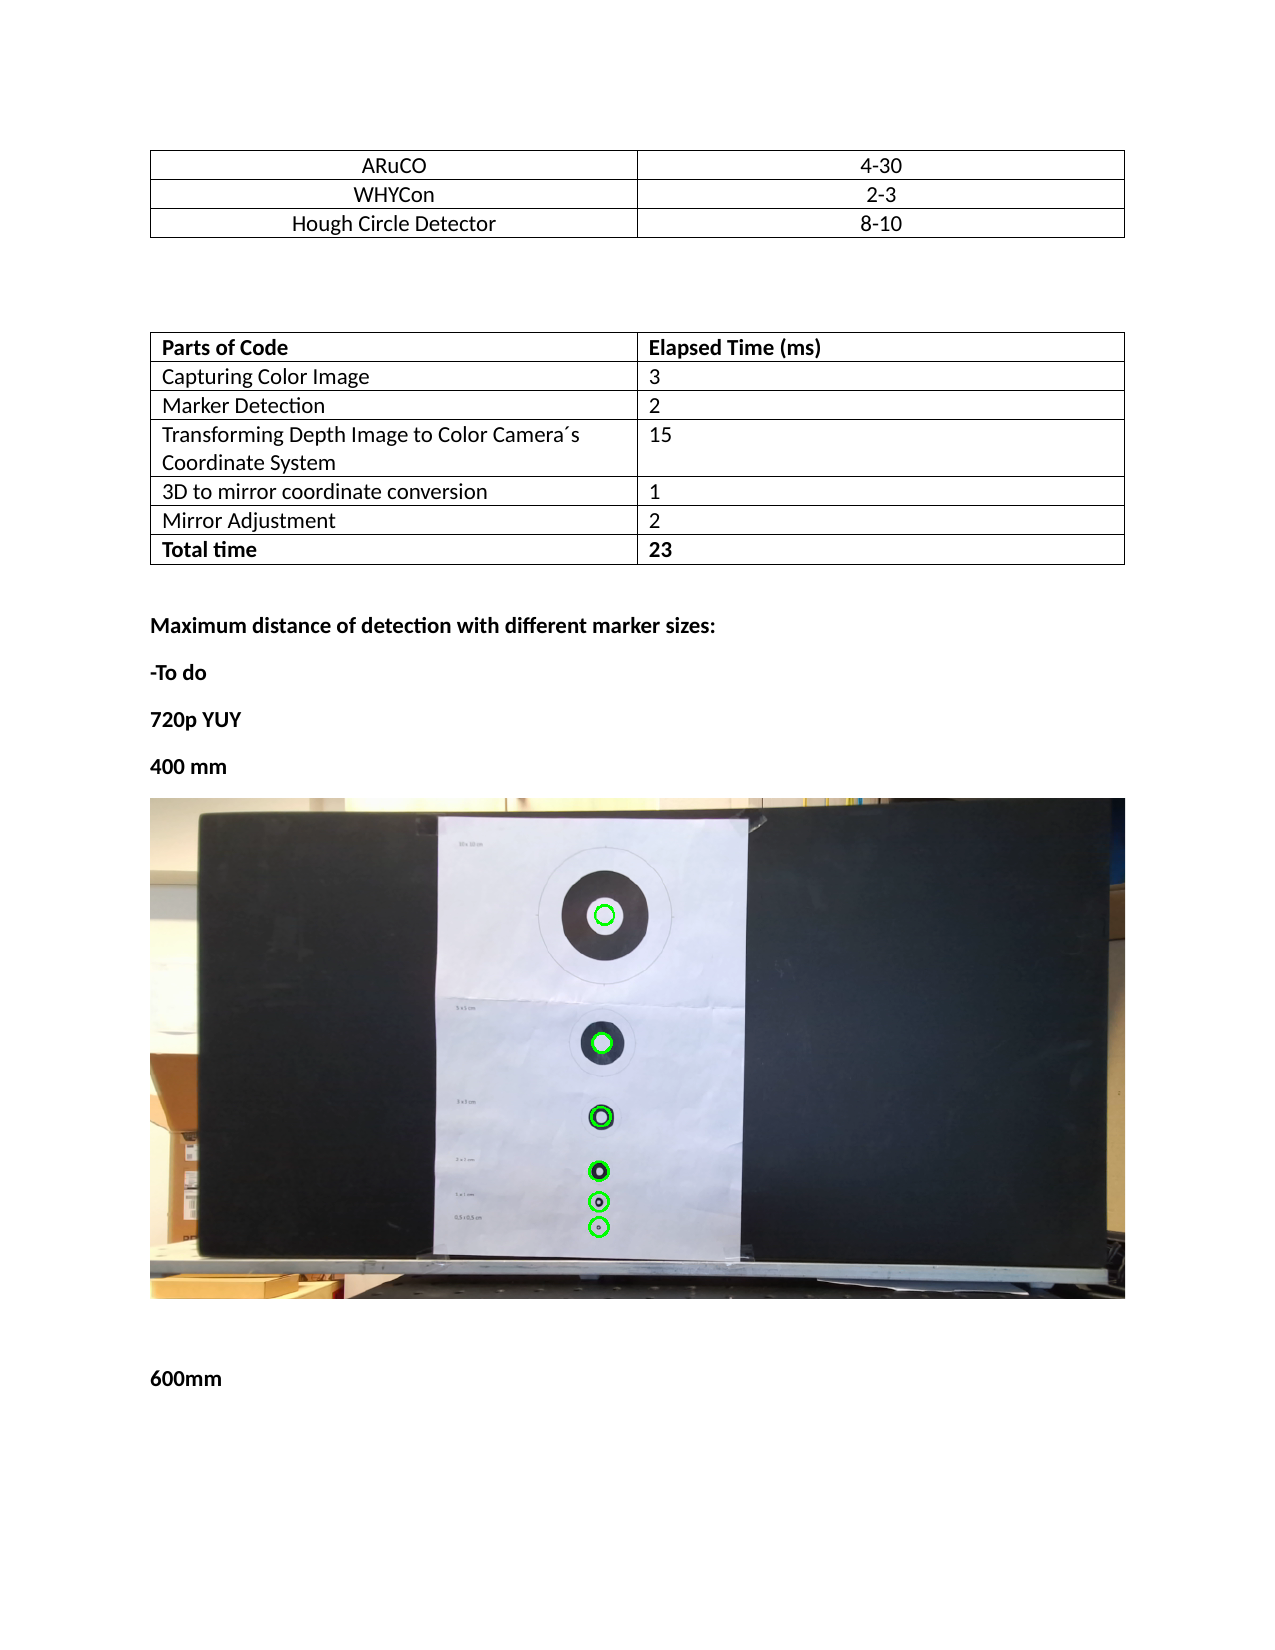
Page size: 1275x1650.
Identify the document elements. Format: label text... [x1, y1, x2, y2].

table_cell Mirror Adjustment [151, 506, 637, 534]
table_cell 4-30 [638, 151, 1124, 179]
table_cell 8-10 [638, 209, 1124, 237]
text Maximum distance of detection with different marker sizes: [150, 611, 1125, 639]
picture [150, 798, 1125, 1299]
text 600mm [150, 1364, 1125, 1392]
text 720p YUY [150, 705, 1125, 733]
table_cell 2 [638, 506, 1124, 534]
table_header Elapsed Time (ms) [638, 333, 1124, 361]
table_cell Marker Detection [151, 391, 637, 419]
table_cell Capturing Color Image [151, 362, 637, 390]
table_cell 23 [638, 535, 1124, 563]
table_cell 2 [638, 391, 1124, 419]
table_cell Hough Circle Detector [151, 209, 637, 237]
table_cell 2-3 [638, 180, 1124, 208]
table_header Parts of Code [151, 333, 637, 361]
text -To do [150, 658, 1125, 686]
table_cell 1 [638, 477, 1124, 505]
table_cell 15 [638, 420, 1124, 476]
table_cell Total time [151, 535, 637, 563]
table_cell 3 [638, 362, 1124, 390]
text 400 mm [150, 752, 1125, 780]
table_cell 3D to mirror coordinate conversion [151, 477, 637, 505]
table_cell WHYCon [151, 180, 637, 208]
table_cell Transforming Depth Image to Color Camera´s Coordinate System [151, 420, 637, 476]
table_cell ARuCO [151, 151, 637, 179]
